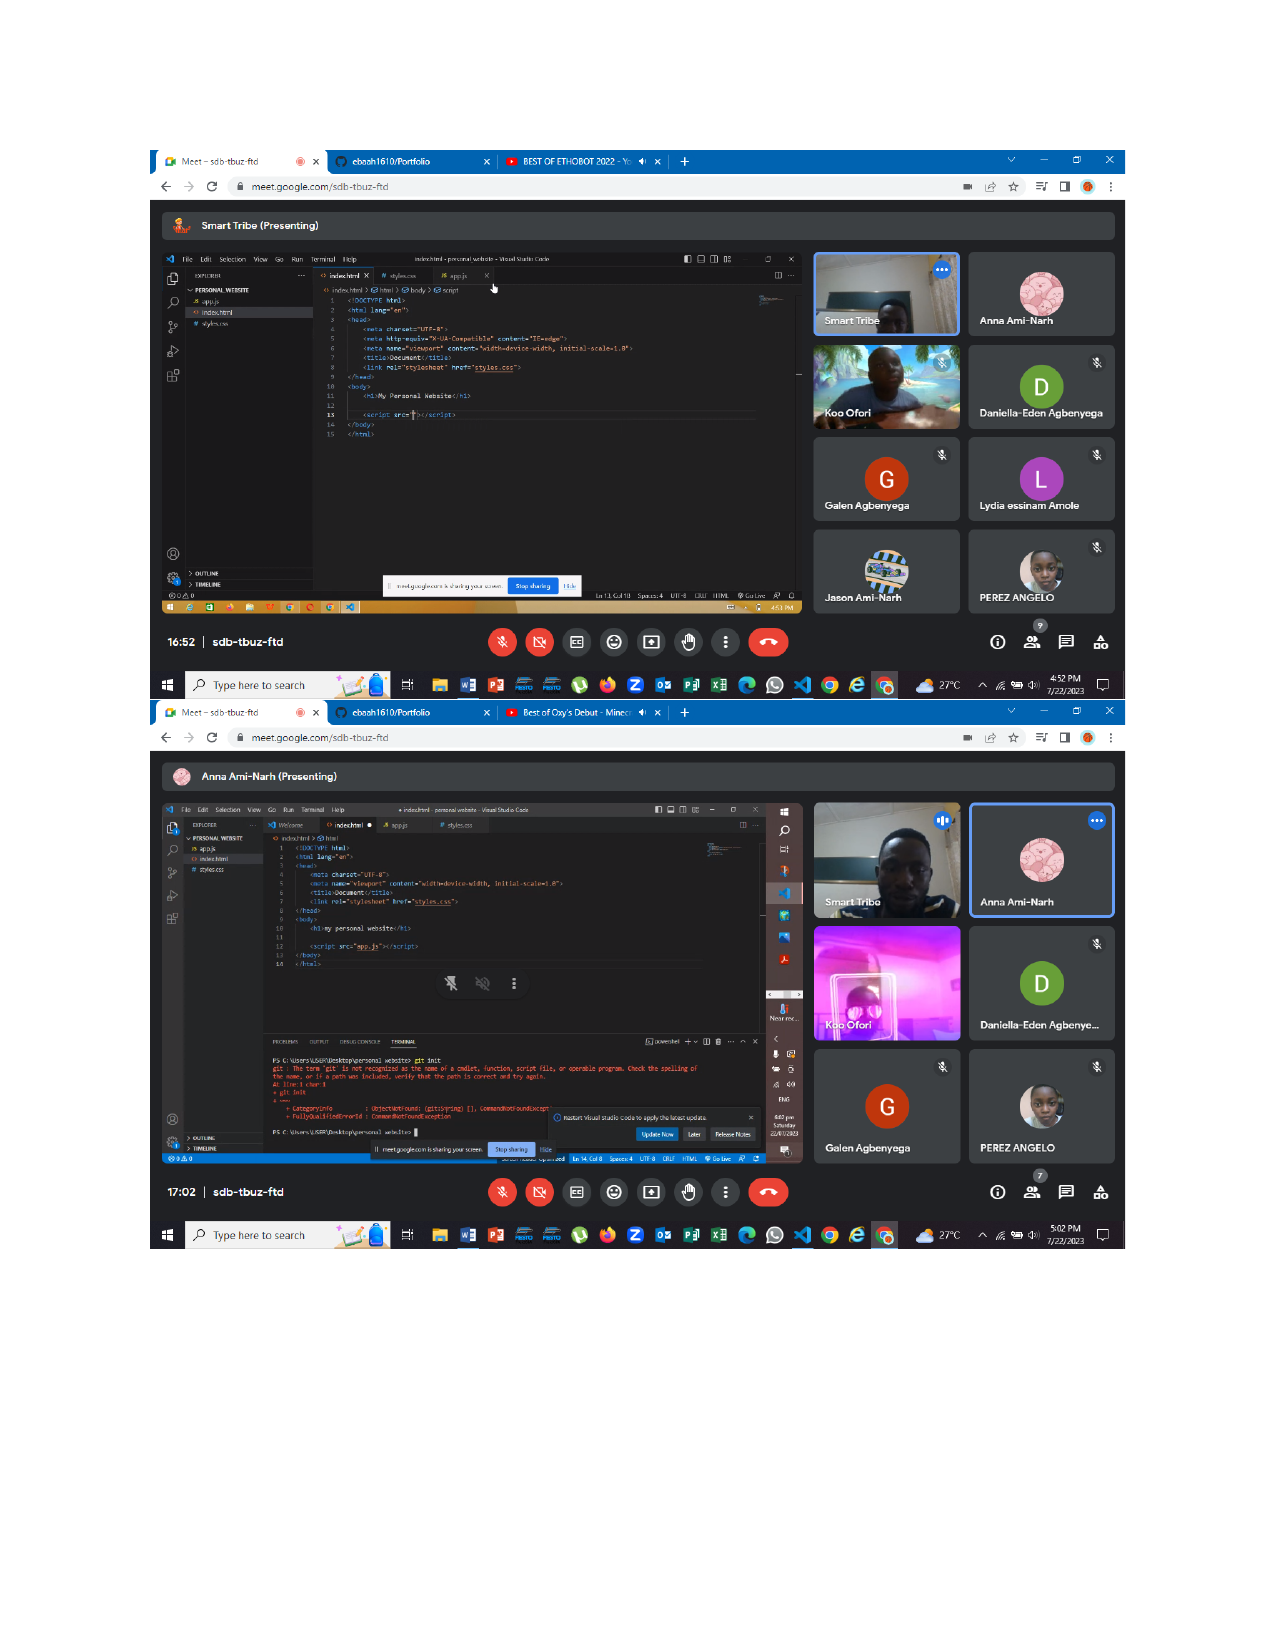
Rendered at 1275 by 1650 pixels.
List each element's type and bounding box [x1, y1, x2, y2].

picture [150, 150, 1125, 699]
picture [150, 700, 1125, 1249]
